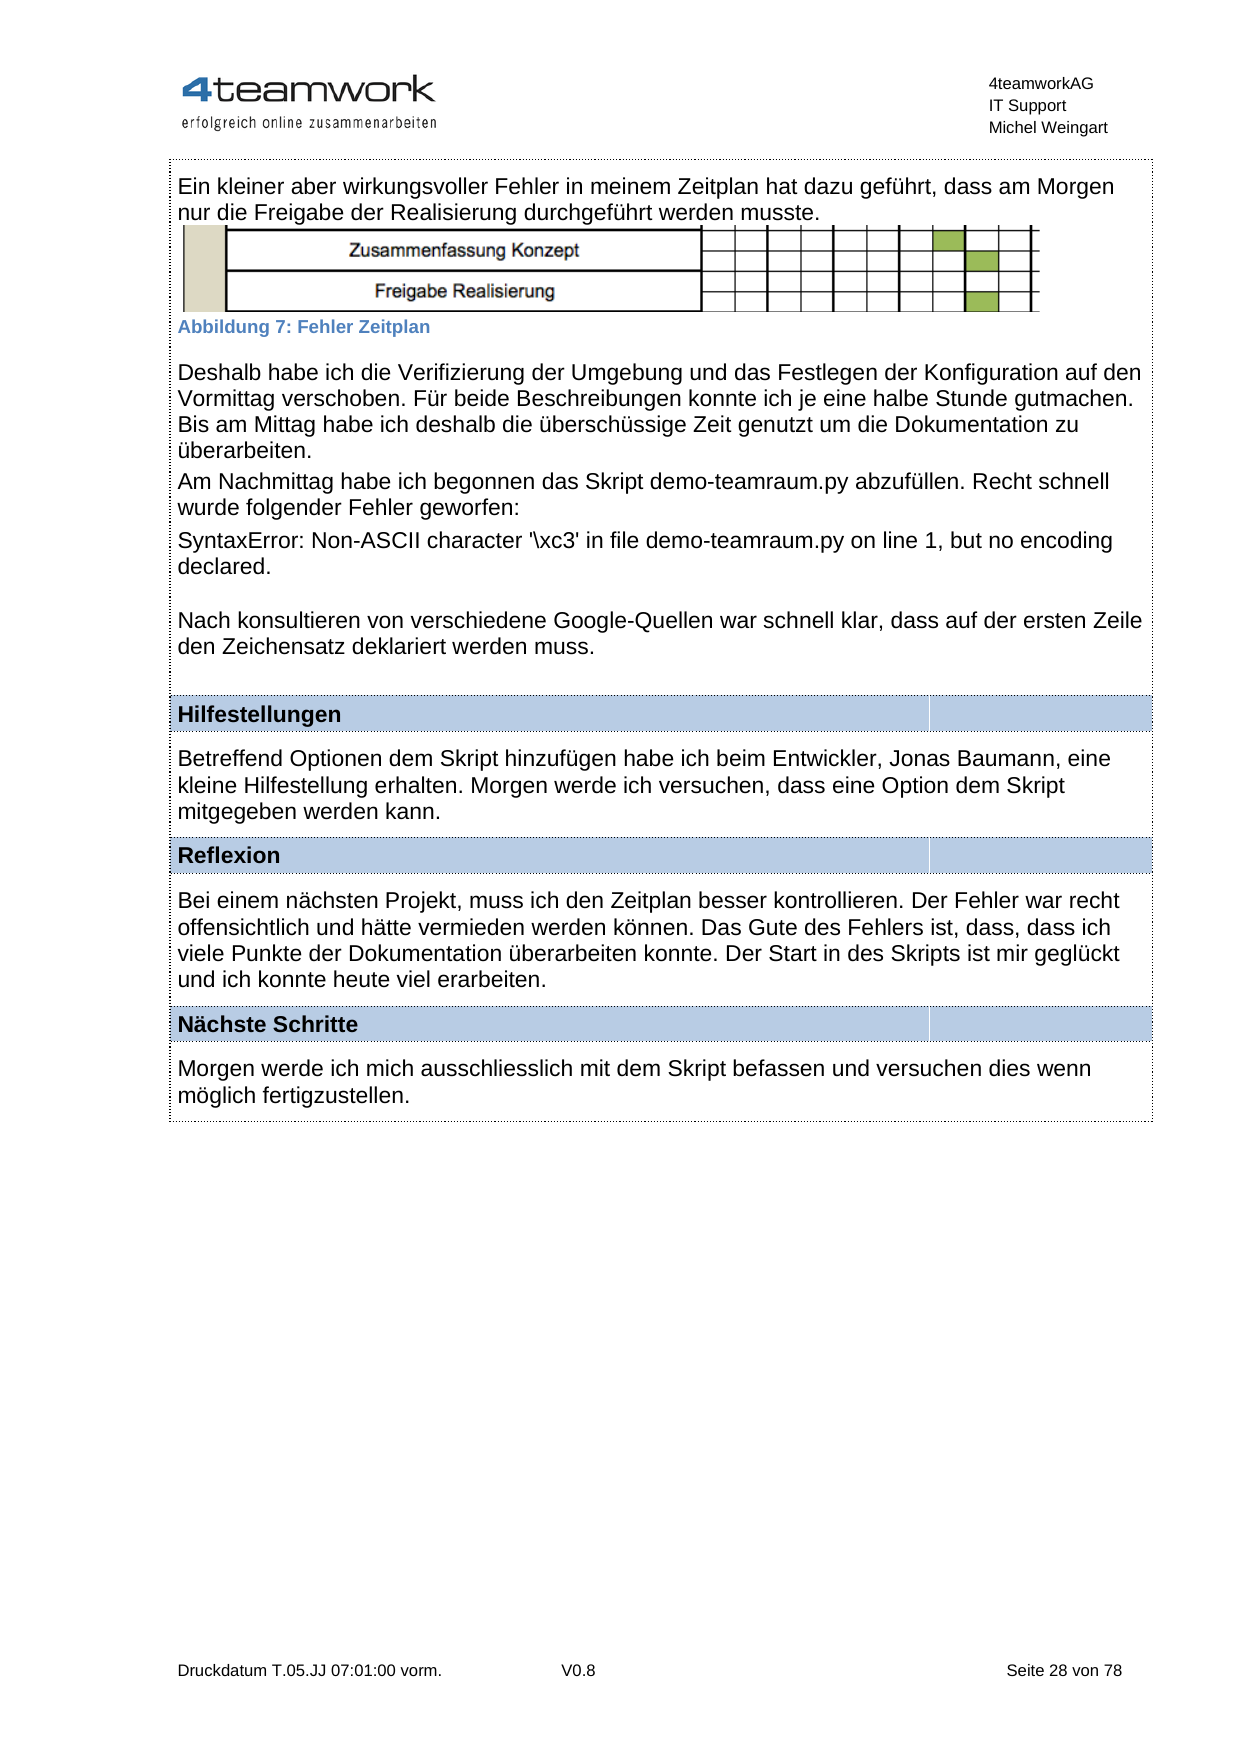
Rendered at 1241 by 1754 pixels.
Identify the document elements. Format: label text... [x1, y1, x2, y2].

picture [177, 69, 440, 134]
picture [177, 225, 1040, 312]
table_cell Hilfestellungen [170, 695, 818, 731]
table_cell [818, 1006, 929, 1041]
table_cell Reflexion [170, 837, 818, 873]
table_cell Ein kleiner aber wirkungsvoller Fehler in meinem Zeitplan hat dazu geführt, dass am Morgen nur die Freigabe der Realisierung durchgeführt werden musste. Abbildung : Fehler Zeitplan Deshalb habe ich die Verifizierung der Umgebung und das Festlegen der Konfiguration auf den Vormittag verschoben. Für beide Beschreibungen konnte ich je eine halbe Stunde gutmachen. Bis am Mittag habe ich deshalb die überschüssige Zeit genutzt um die Dokumentation zu überarbeiten. Am Nachmittag habe ich begonnen das Skript demo-teamraum.py abzufüllen. Recht schnell wurde folgender Fehler geworfen: SyntaxError: Non-ASCII character '\xc3' in file demo-teamraum.py on line 1, but no encoding declared. Nach konsultieren von verschiedene Google-Quellen war schnell klar, dass auf der ersten Zeile den Zeichensatz deklariert werden muss. [170, 159, 1152, 695]
table_cell Nächste Schritte [170, 1006, 818, 1041]
table_cell [1041, 837, 1152, 873]
table_cell [930, 695, 1041, 731]
table_cell [818, 695, 929, 731]
table_cell Bei einem nächsten Projekt, muss ich den Zeitplan besser kontrollieren. Der Fehler war recht offensichtlich und hätte vermieden werden können. Das Gute des Fehlers ist, dass, dass ich viele Punkte der Dokumentation überarbeiten konnte. Der Start in des Skripts ist mir geglückt und ich konnte heute viel erarbeiten. [170, 873, 1152, 1006]
table_cell Betreffend Optionen dem Skript hinzufügen habe ich beim Entwickler, Jonas Baumann, eine kleine Hilfestellung erhalten. Morgen werde ich versuchen, dass eine Option dem Skript mitgegeben werden kann. [170, 731, 1152, 837]
table_cell [1041, 1006, 1152, 1041]
table_cell Morgen werde ich mich ausschliesslich mit dem Skript befassen und versuchen dies wenn möglich fertigzustellen. [170, 1041, 1152, 1121]
table_cell [1041, 695, 1152, 731]
table_cell [818, 837, 929, 873]
table_cell [930, 837, 1041, 873]
table_cell [930, 1006, 1041, 1041]
